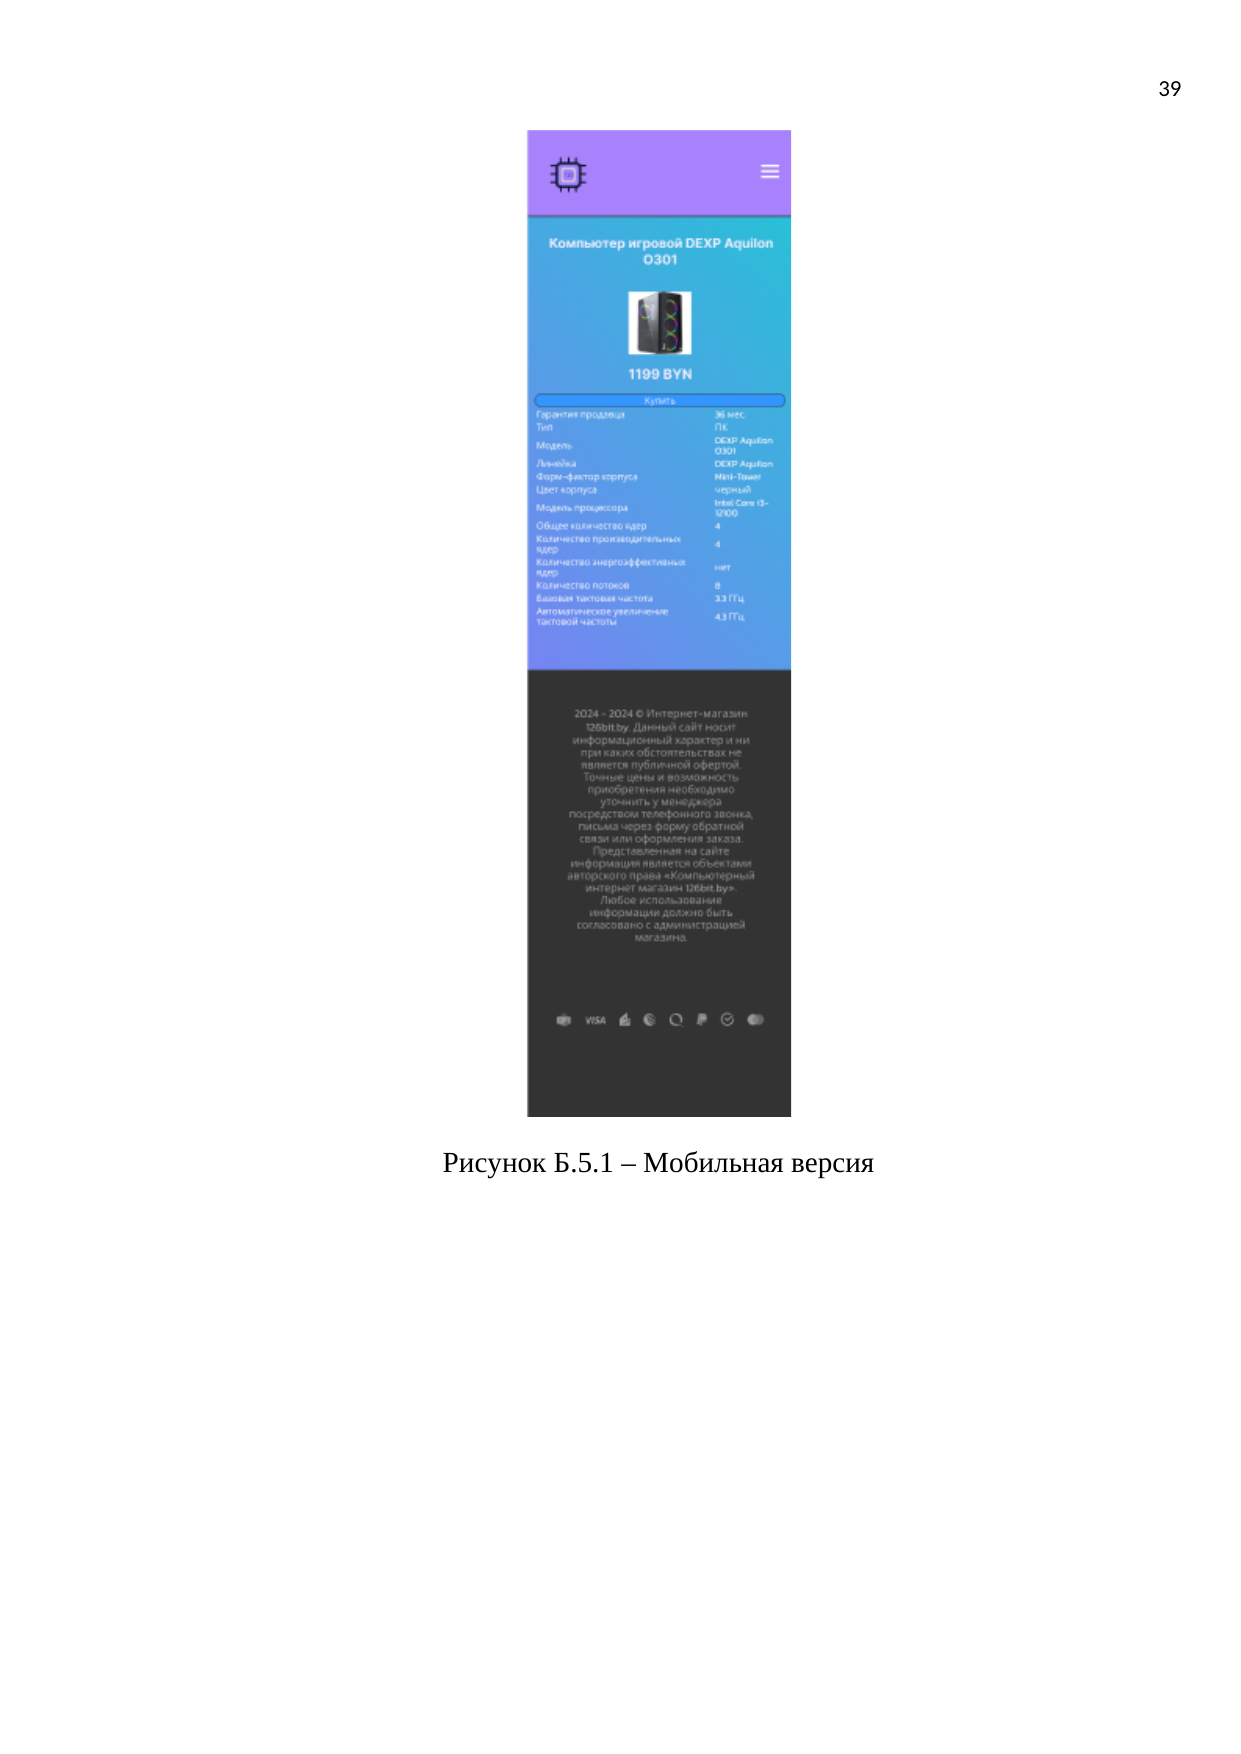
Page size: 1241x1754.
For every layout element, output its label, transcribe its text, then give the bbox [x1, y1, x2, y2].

text Рисунок Б.5.1 – Мобильная версия [136, 1145, 1181, 1179]
picture [526, 130, 792, 1117]
